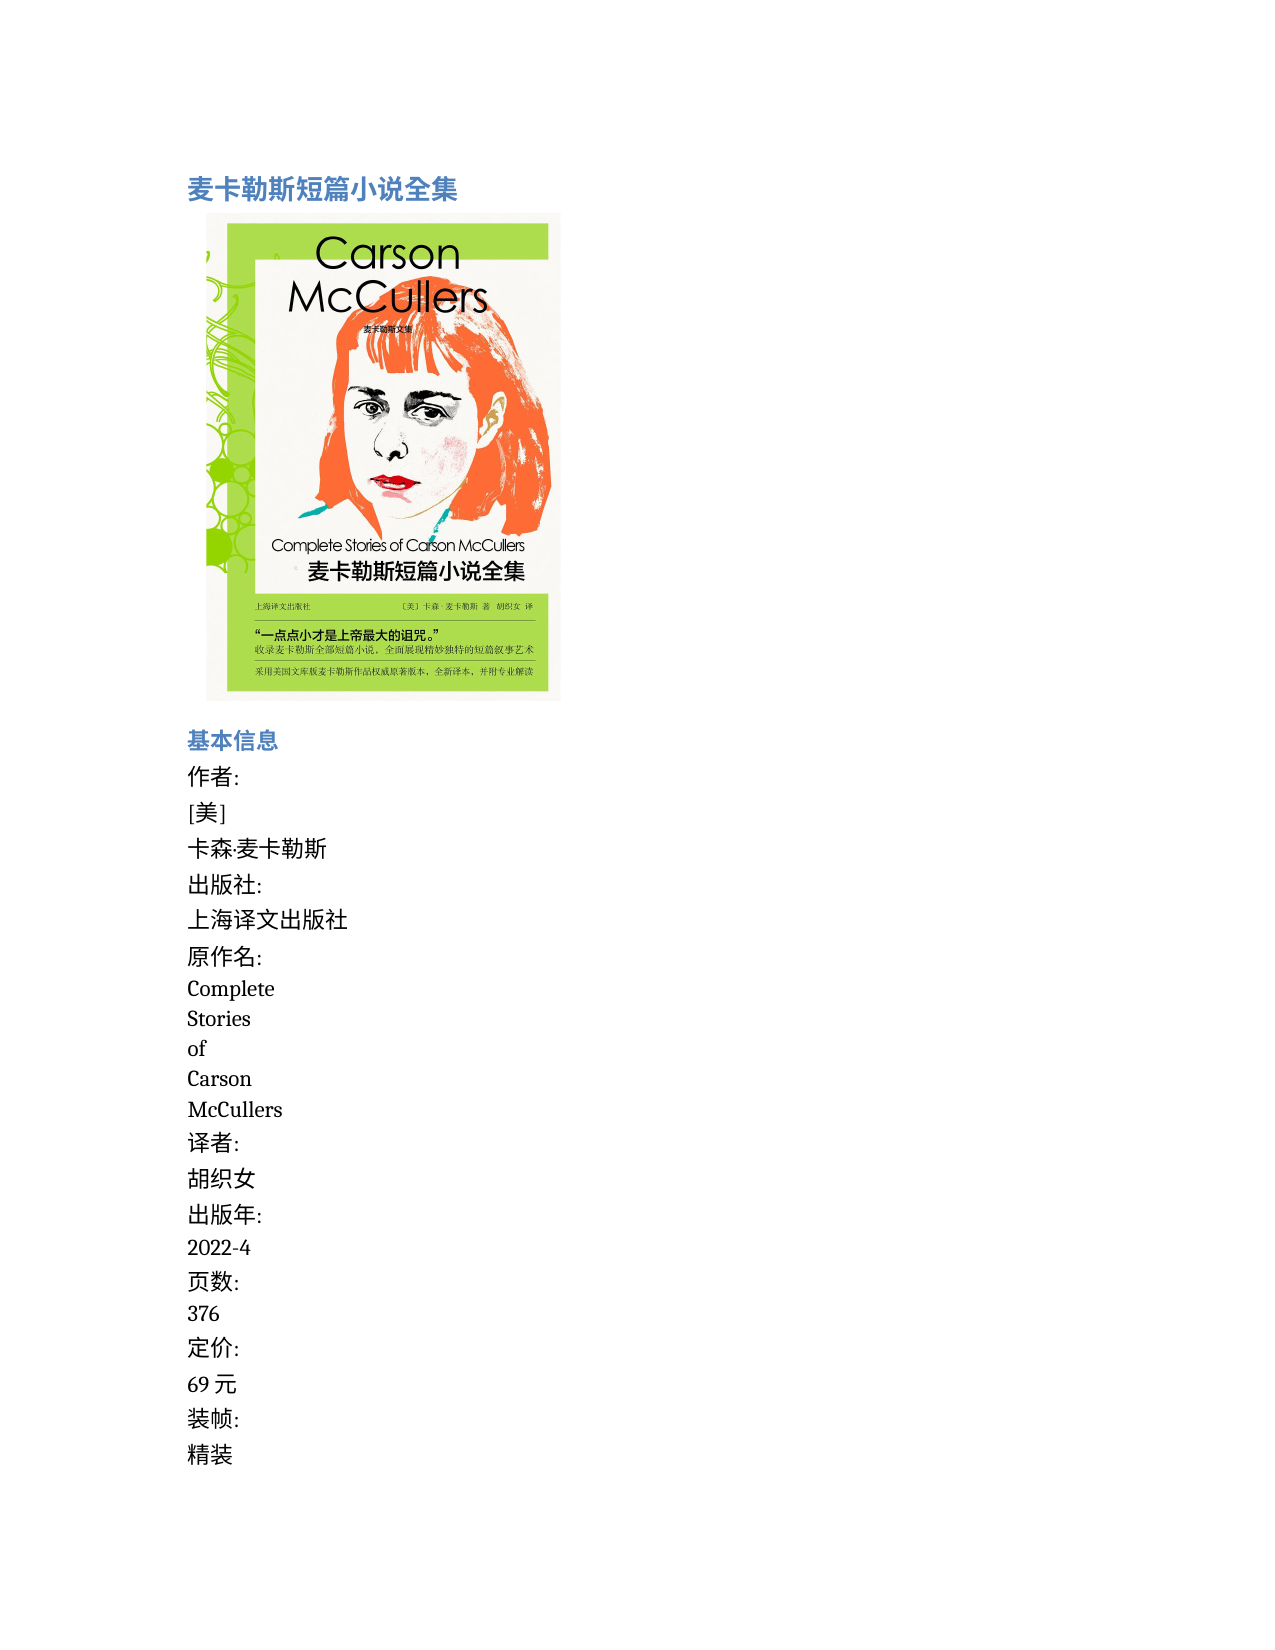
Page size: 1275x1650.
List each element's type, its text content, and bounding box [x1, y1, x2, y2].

subtitle 麦卡勒斯短篇小说全集 [187, 171, 1087, 208]
picture [206, 213, 561, 701]
subtitle 基本信息 [187, 725, 1087, 756]
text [187, 761, 1087, 1471]
